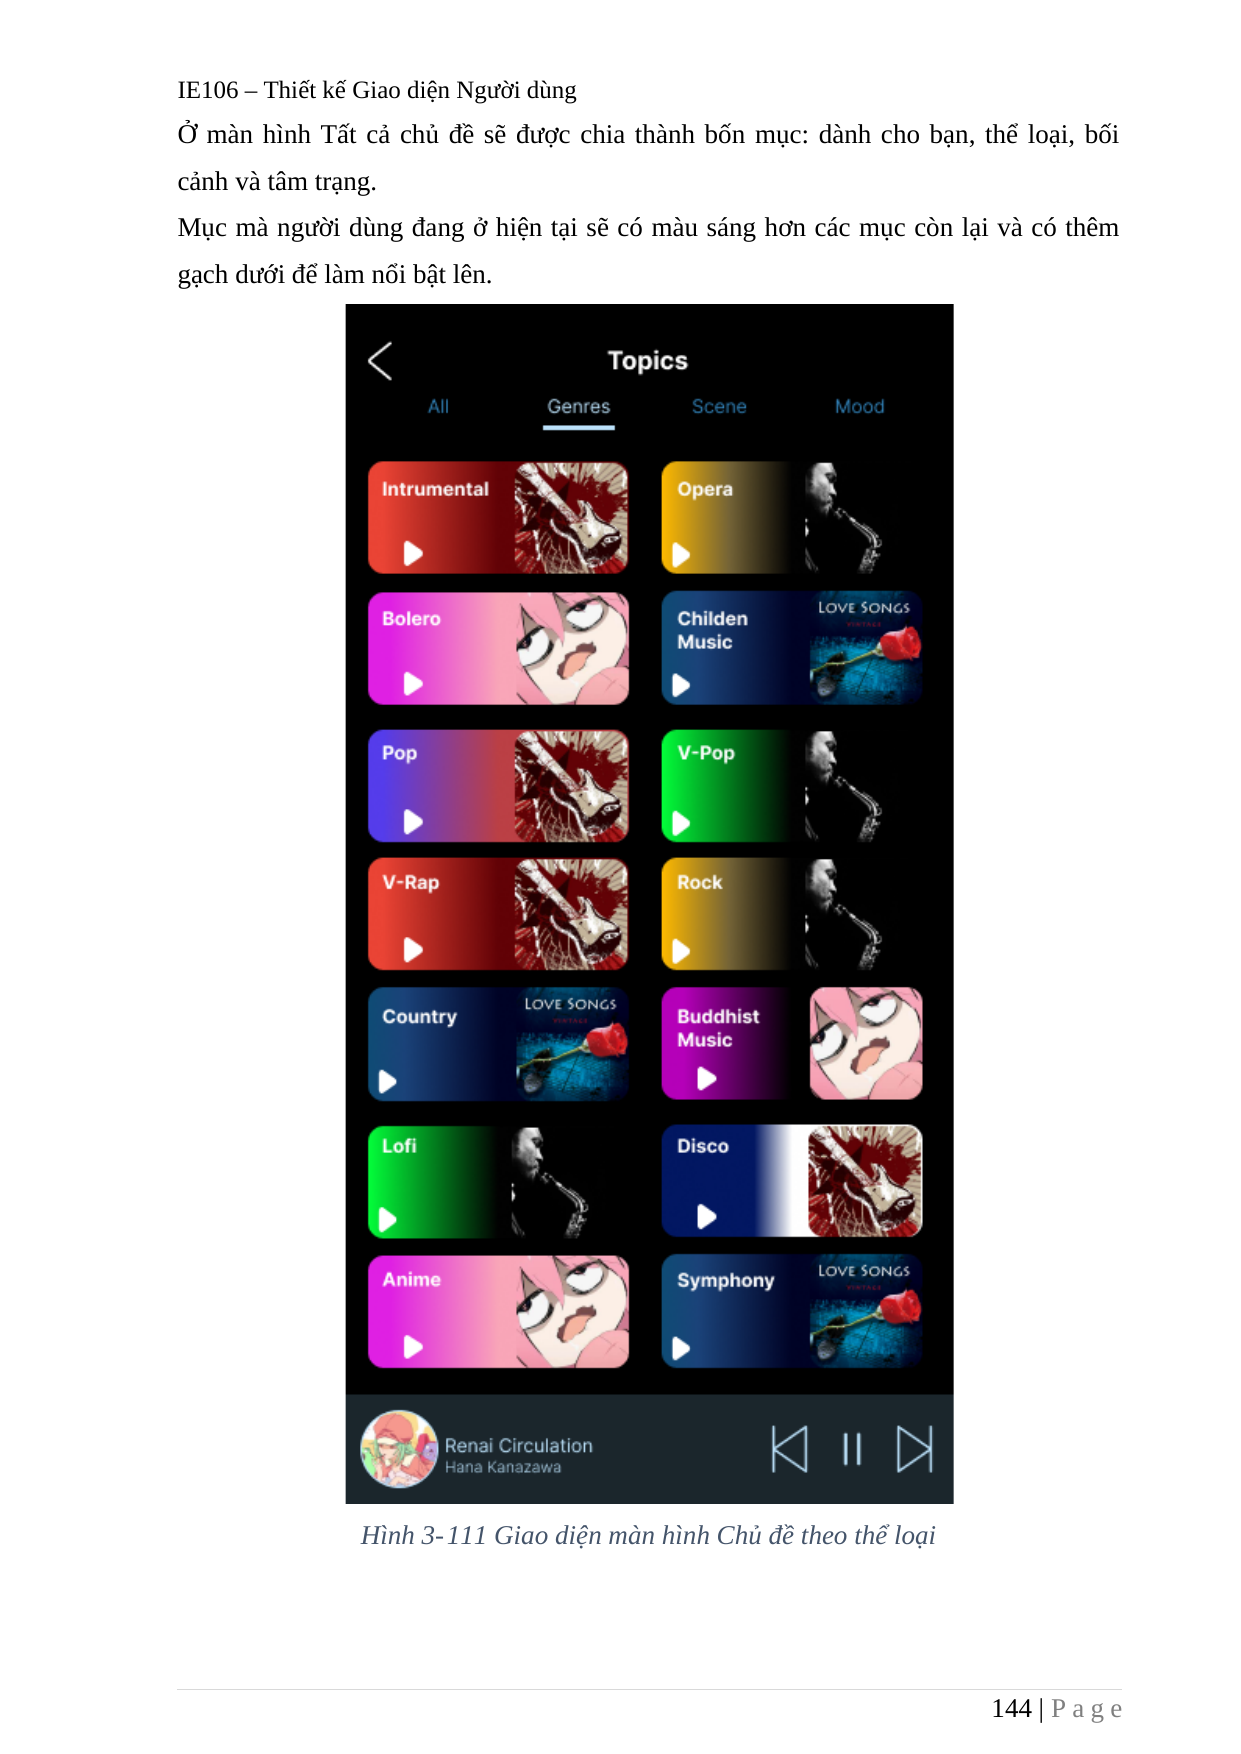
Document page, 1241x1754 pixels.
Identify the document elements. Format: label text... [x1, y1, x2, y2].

text Mục mà người dùng đang ở hiện tại sẽ có màu sáng hơn các mục còn lại và có thêm gạch dưới để làm nổi bật lên. [177, 211, 1122, 289]
text Ở màn hình Tất cả chủ đề sẽ được chia thành bốn mục: dành cho bạn, thể loại, bối cảnh và tâm trạng. [177, 118, 1122, 196]
picture [345, 304, 954, 1504]
